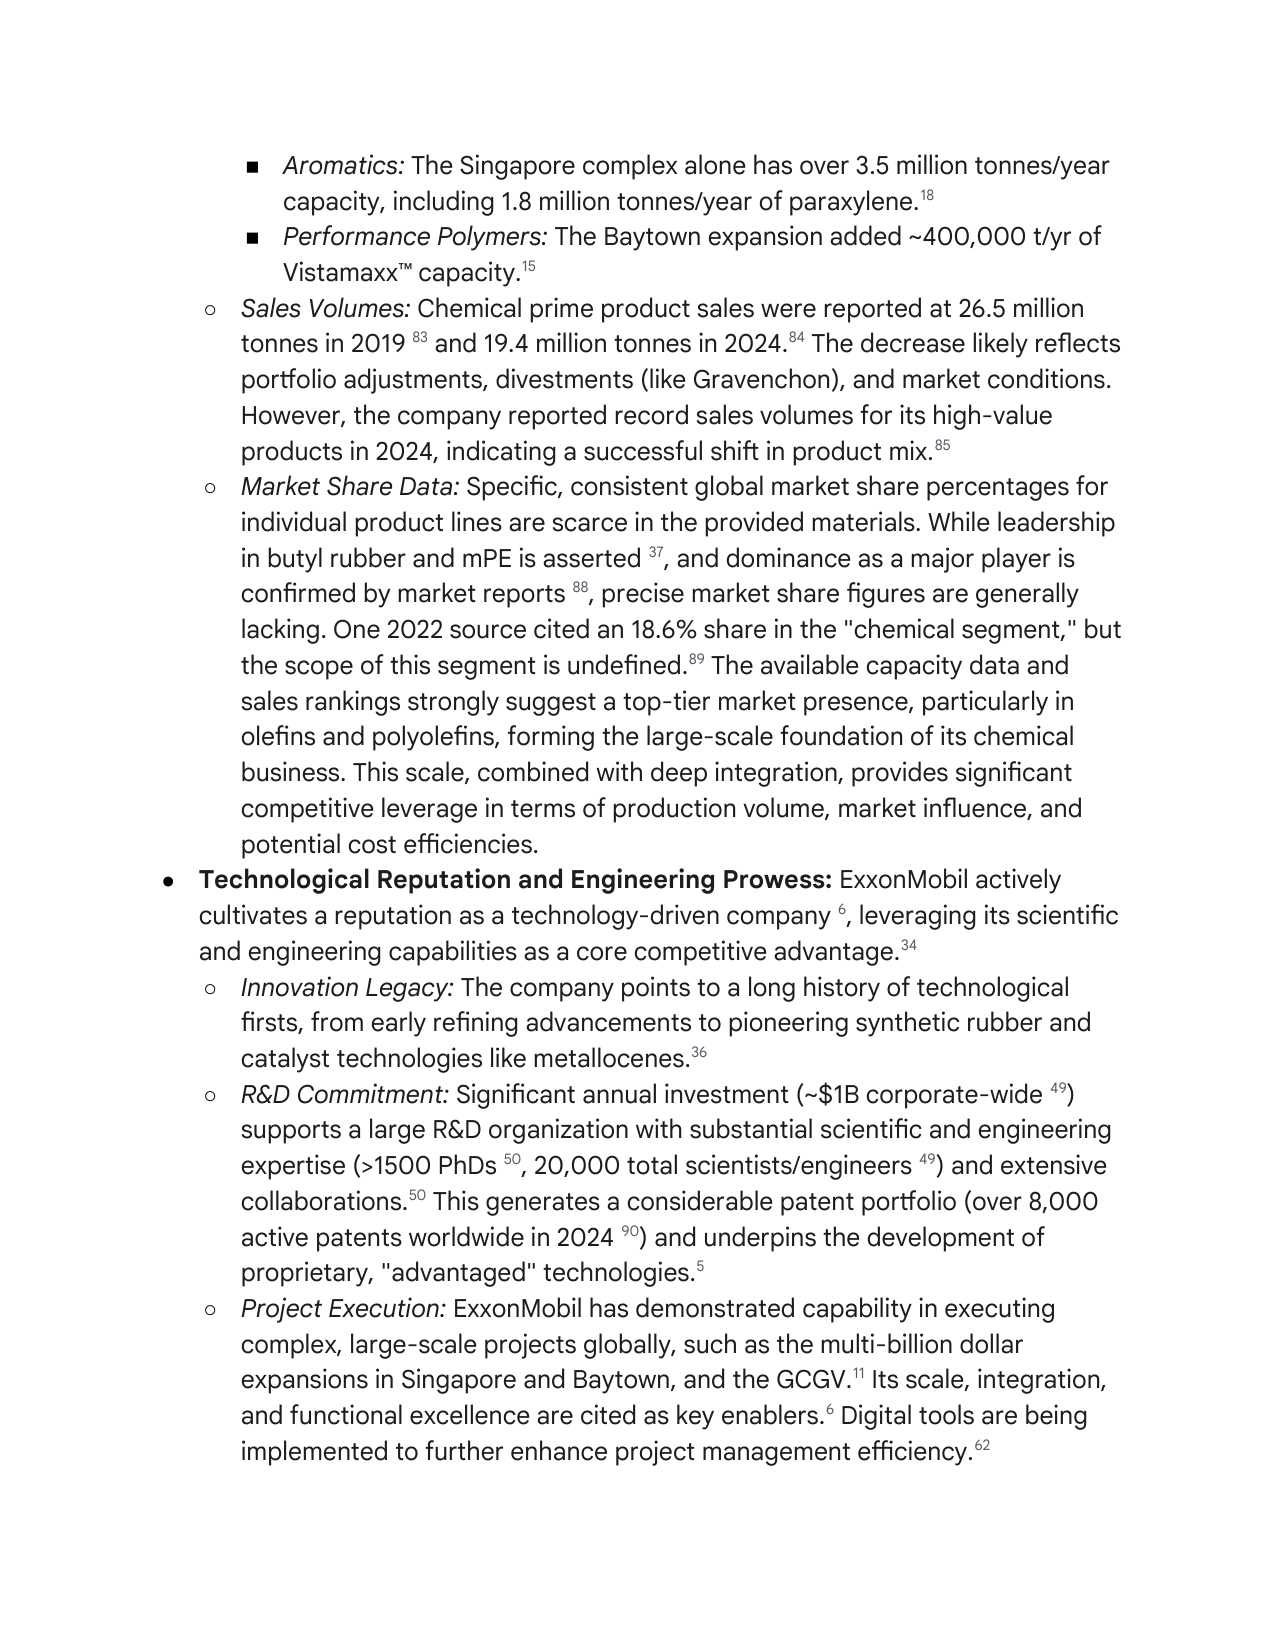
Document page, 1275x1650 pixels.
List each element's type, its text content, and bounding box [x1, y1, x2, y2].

list Sales Volumes: Chemical prime product sales were reported at 26.5 million tonnes in 2019 83 and 19.4 million tonnes in 2024.84 The decrease likely reflects portfolio adjustments, divestments (like Gravenchon), and market conditions. However, the company reported record sales volumes for its high-value products in 2024, indicating a successful shift in product mix.85 [203, 293, 1125, 467]
list R&D Commitment: Significant annual investment (~$1B corporate-wide 49) supports a large R&D organization with substantial scientific and engineering expertise (>1500 PhDs 50, 20,000 total scientists/engineers 49) and extensive collaborations.50 This generates a considerable patent portfolio (over 8,000 active patents worldwide in 2024 90) and underpins the development of proprietary, "advantaged" technologies.5 [203, 1079, 1125, 1289]
list Market Share Data: Specific, consistent global market share percentages for individual product lines are scarce in the provided materials. While leadership in butyl rubber and mPE is asserted 37, and dominance as a major player is confirmed by market reports 88, precise market share figures are generally lacking. One 2022 source cited an 18.6% share in the "chemical segment," but the scope of this segment is undefined.89 The available capacity data and sales rankings strongly suggest a top-tier market presence, particularly in olefins and polyolefins, forming the large-scale foundation of its chemical business. This scale, combined with deep integration, provides significant competitive leverage in terms of production volume, market influence, and potential cost efficiencies. [203, 472, 1125, 860]
list Technological Reputation and Engineering Prowess: ExxonMobil actively cultivates a reputation as a technology-driven company 6, leveraging its scientific and engineering capabilities as a core competitive advantage.34 [161, 864, 1125, 967]
list Performance Polymers: The Baytown expansion added ~400,000 t/yr of Vistamaxx™ capacity.15 [245, 221, 1125, 288]
list Aromatics: The Singapore complex alone has over 3.5 million tonnes/year capacity, including 1.8 million tonnes/year of paraxylene.18 [245, 150, 1125, 217]
list Innovation Legacy: The company points to a long history of technological firsts, from early refining advancements to pioneering synthetic rubber and catalyst technologies like metallocenes.36 [203, 972, 1125, 1074]
list Project Execution: ExxonMobil has demonstrated capability in executing complex, large-scale projects globally, such as the multi-billion dollar expansions in Singapore and Baytown, and the GCGV.11 Its scale, integration, and functional excellence are cited as key enablers.6 Digital tools are being implemented to further enhance project management efficiency.62 [203, 1293, 1125, 1468]
